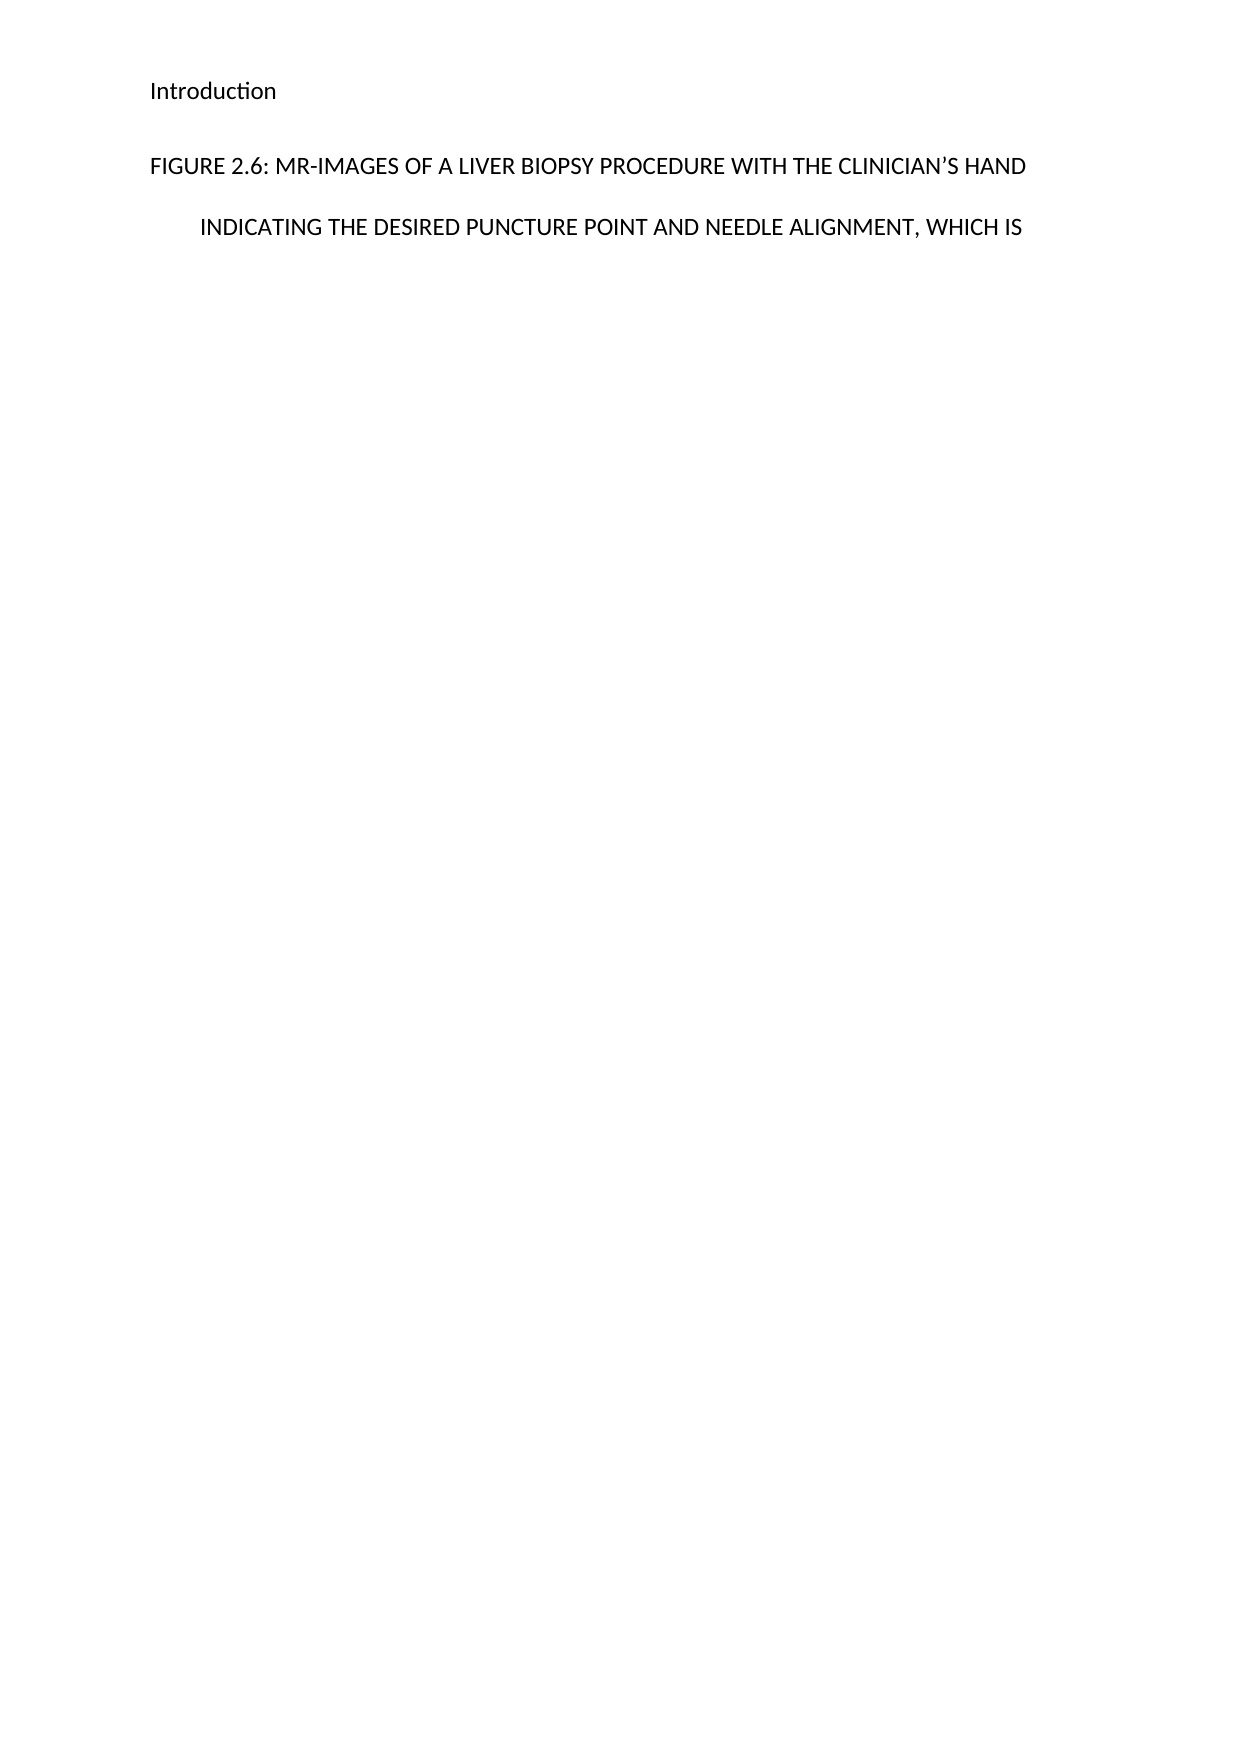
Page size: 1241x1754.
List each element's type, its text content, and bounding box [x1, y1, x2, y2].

text Figure ‎2.6: MR-images of a liver biopsy procedure with the clinician’s hand indicating the desired puncture point and needle alignment, which is [150, 150, 1090, 242]
